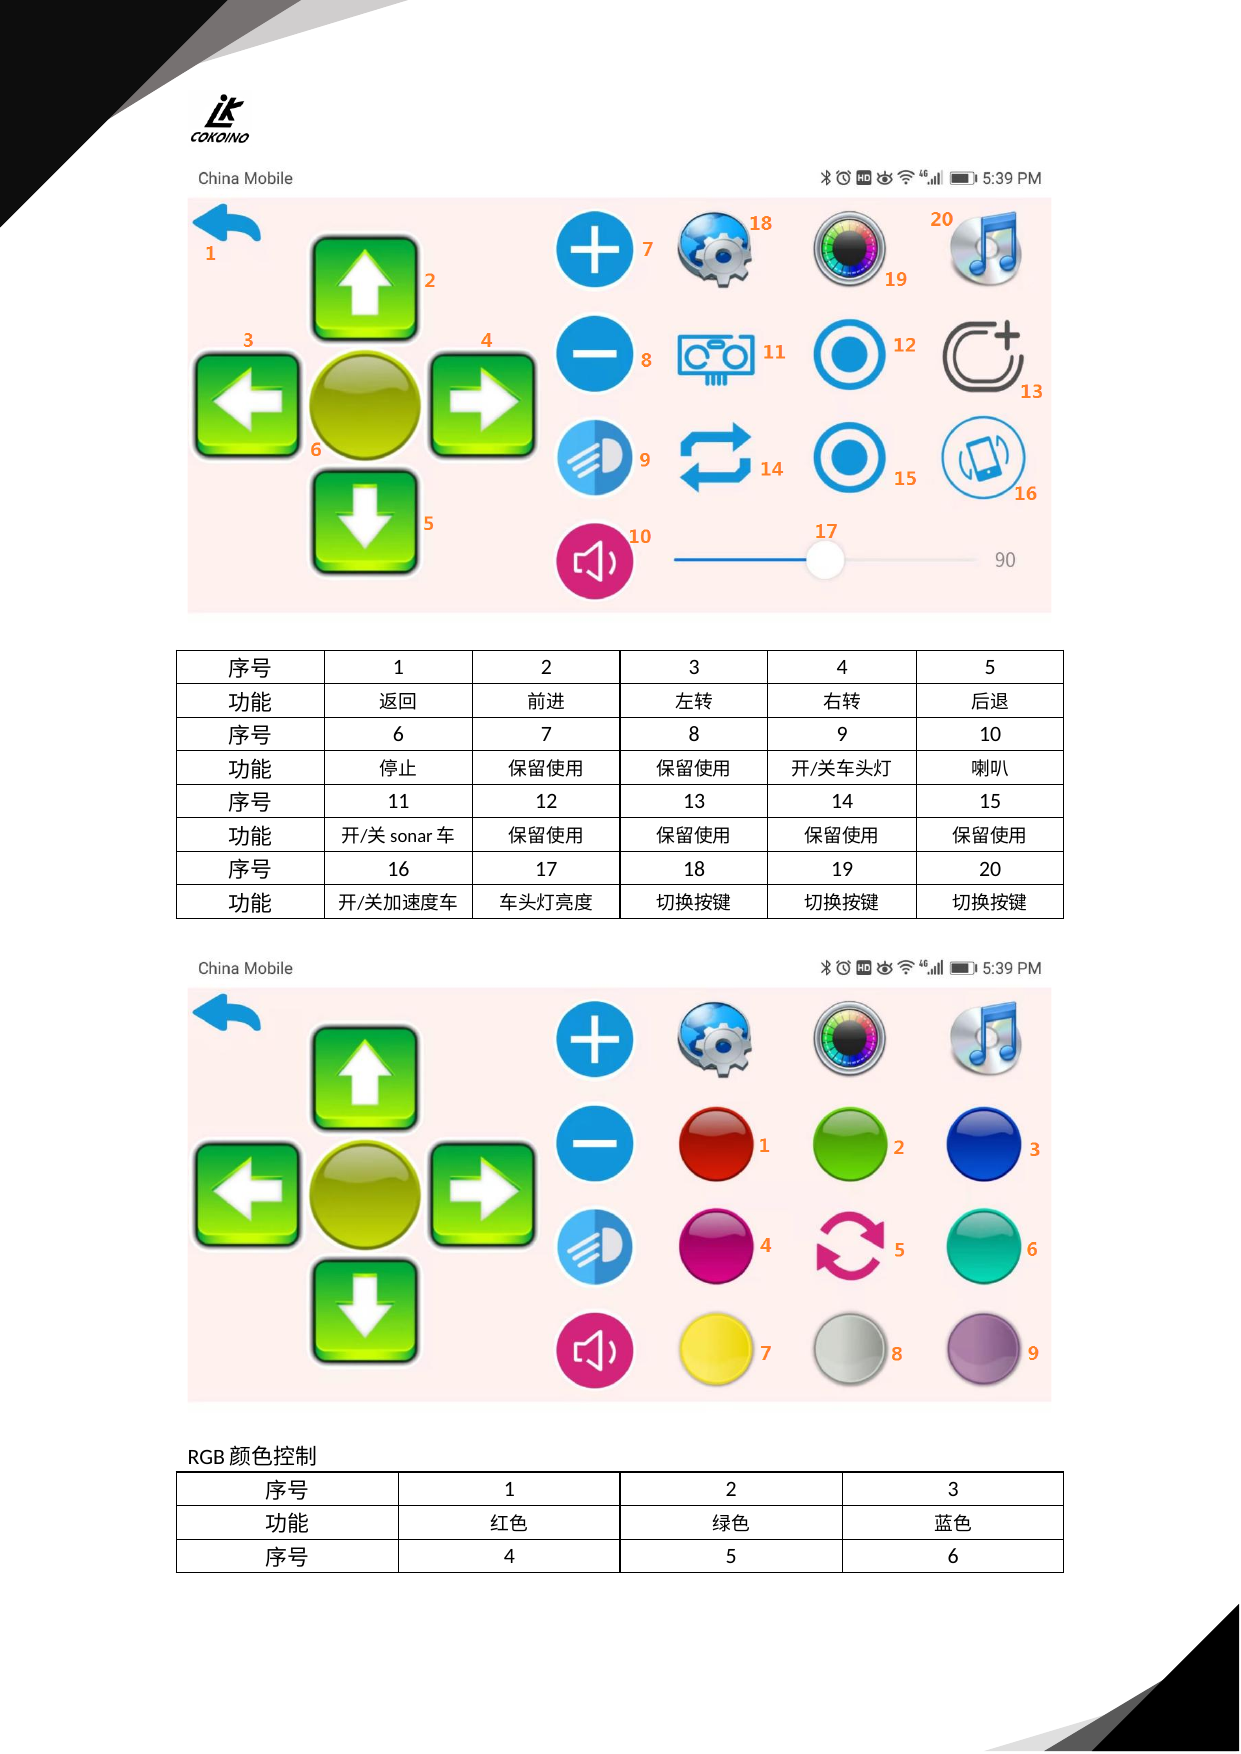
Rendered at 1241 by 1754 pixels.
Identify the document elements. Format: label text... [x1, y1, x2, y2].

table_cell 序号 [177, 718, 324, 750]
table_cell 保留使用 [917, 818, 1063, 851]
table_cell 切换按键 [621, 885, 767, 918]
table_cell 保留使用 [473, 751, 619, 784]
table_header 序号 [177, 651, 324, 683]
table_cell 前进 [473, 684, 619, 717]
table_cell 17 [473, 852, 619, 884]
table_cell 红色 [399, 1506, 619, 1538]
table_cell 6 [843, 1540, 1063, 1572]
table_cell 蓝色 [843, 1506, 1063, 1538]
table_cell 18 [621, 852, 767, 884]
table_header 1 [325, 651, 472, 683]
table_cell 开/关加速度车 [325, 885, 472, 918]
table_cell 功能 [177, 818, 324, 851]
table_header 2 [621, 1473, 842, 1505]
table_cell 绿色 [621, 1506, 842, 1538]
table_cell 保留使用 [473, 818, 619, 851]
table_cell 保留使用 [768, 818, 916, 851]
table_cell 返回 [325, 684, 472, 717]
table_cell 6 [325, 718, 472, 750]
table_cell 停止 [325, 751, 472, 784]
table_cell 切换按键 [917, 885, 1063, 918]
table_header 5 [917, 651, 1063, 683]
picture [187, 951, 1052, 1438]
table_cell 序号 [177, 1540, 398, 1572]
table_cell 保留使用 [621, 818, 767, 851]
table_cell 10 [917, 718, 1063, 750]
table_header 2 [473, 651, 619, 683]
table_cell 11 [325, 785, 472, 817]
text RGB颜色控制 [187, 1439, 1053, 1471]
table_cell 5 [621, 1540, 842, 1572]
table_header 3 [621, 651, 767, 683]
table_cell 序号 [177, 785, 324, 817]
table_header 序号 [177, 1473, 398, 1505]
table_cell 13 [621, 785, 767, 817]
table_cell 左转 [621, 684, 767, 717]
table_cell 后退 [917, 684, 1063, 717]
table_cell 序号 [177, 852, 324, 884]
table_cell 15 [917, 785, 1063, 817]
table_cell 19 [768, 852, 916, 884]
table_cell 4 [399, 1540, 619, 1572]
table_cell 开/关车头灯 [768, 751, 916, 784]
table_cell 功能 [177, 751, 324, 784]
table_cell 功能 [177, 684, 324, 717]
table_cell 功能 [177, 885, 324, 918]
table_cell 12 [473, 785, 619, 817]
table_cell 喇叭 [917, 751, 1063, 784]
table_cell 功能 [177, 1506, 398, 1538]
table_cell 7 [473, 718, 619, 750]
table_header 3 [843, 1473, 1063, 1505]
table_header 4 [768, 651, 916, 683]
table_cell 开/关sonar车 [325, 818, 472, 851]
picture [187, 162, 1052, 649]
table_cell 右转 [768, 684, 916, 717]
table_cell 20 [917, 852, 1063, 884]
table_header 1 [399, 1473, 619, 1505]
table_cell 16 [325, 852, 472, 884]
table_cell 车头灯亮度 [473, 885, 619, 918]
table_cell 保留使用 [621, 751, 767, 784]
table_cell 14 [768, 785, 916, 817]
table_cell 9 [768, 718, 916, 750]
picture [187, 90, 252, 147]
table_cell 切换按键 [768, 885, 916, 918]
table_cell 8 [621, 718, 767, 750]
